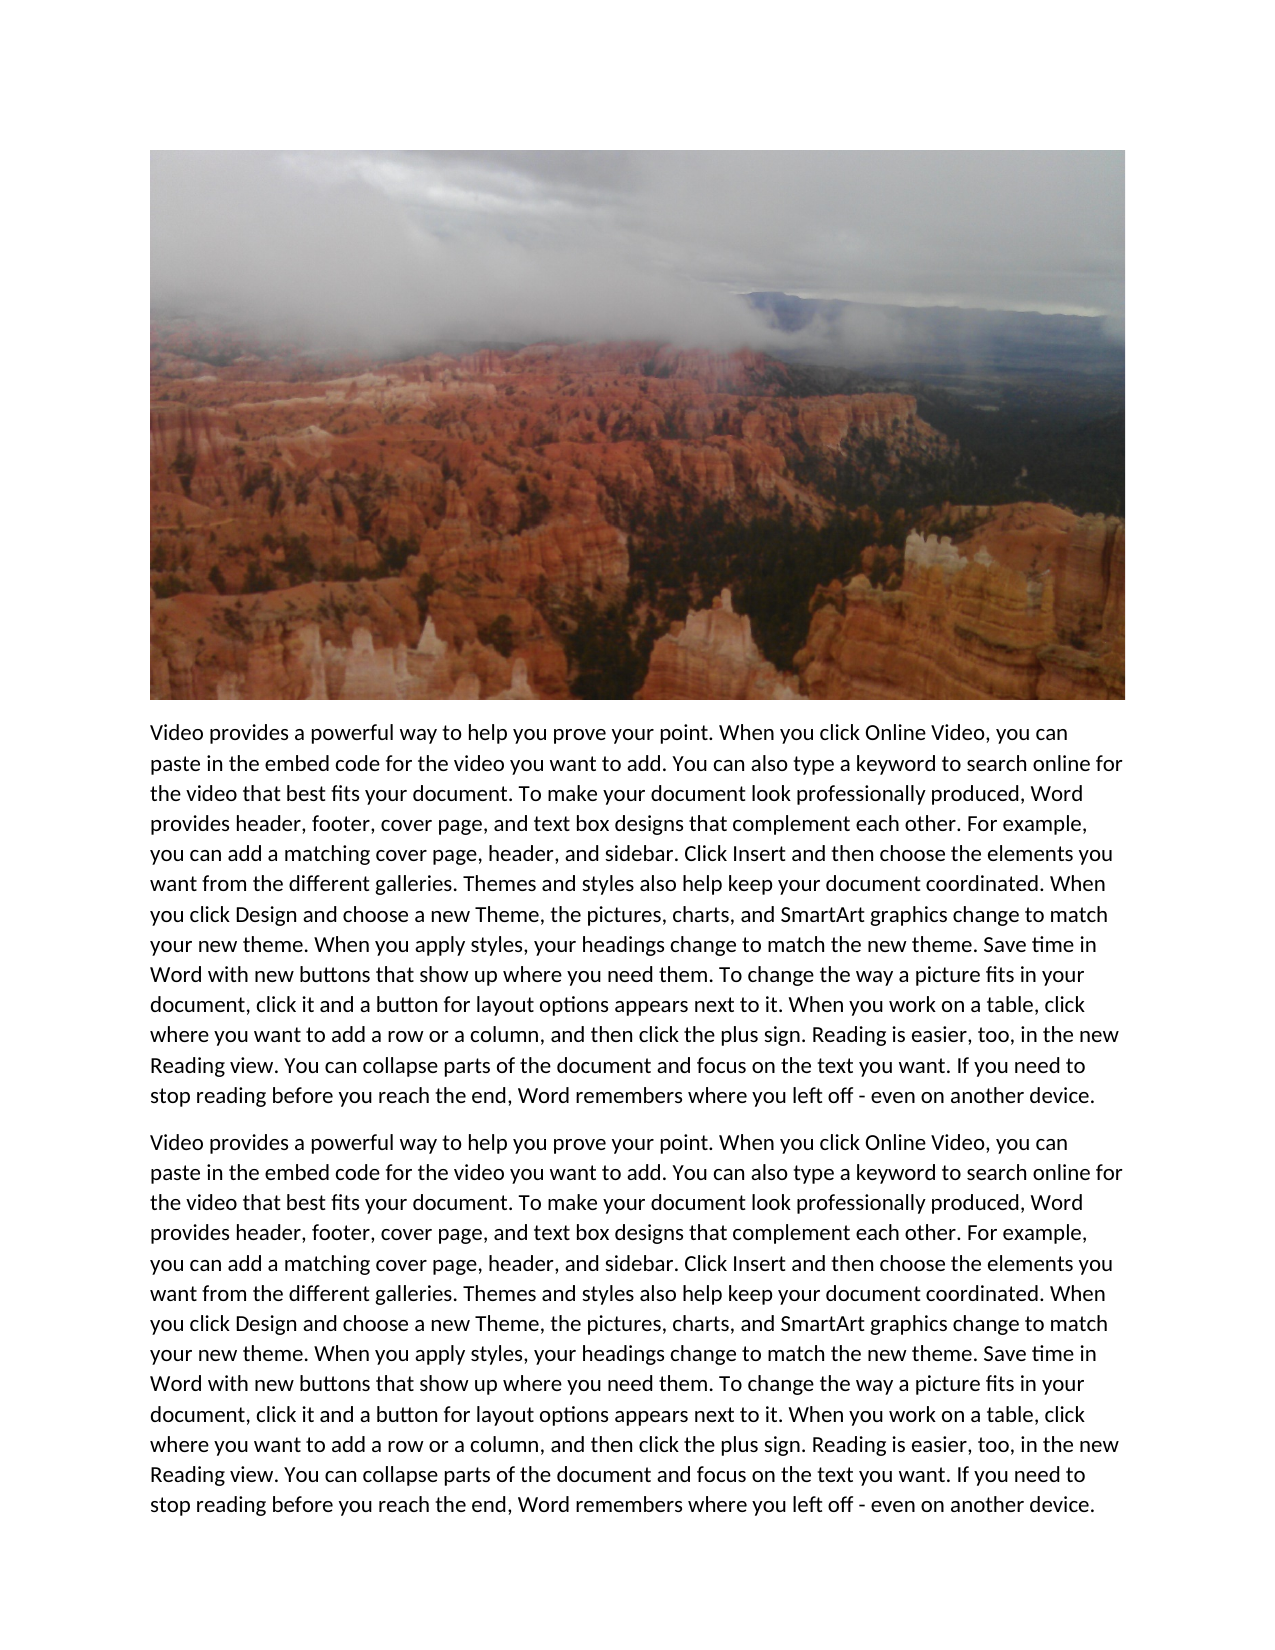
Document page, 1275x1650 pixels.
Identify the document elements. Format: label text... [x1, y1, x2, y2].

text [150, 1128, 1125, 1518]
picture [150, 150, 1125, 700]
